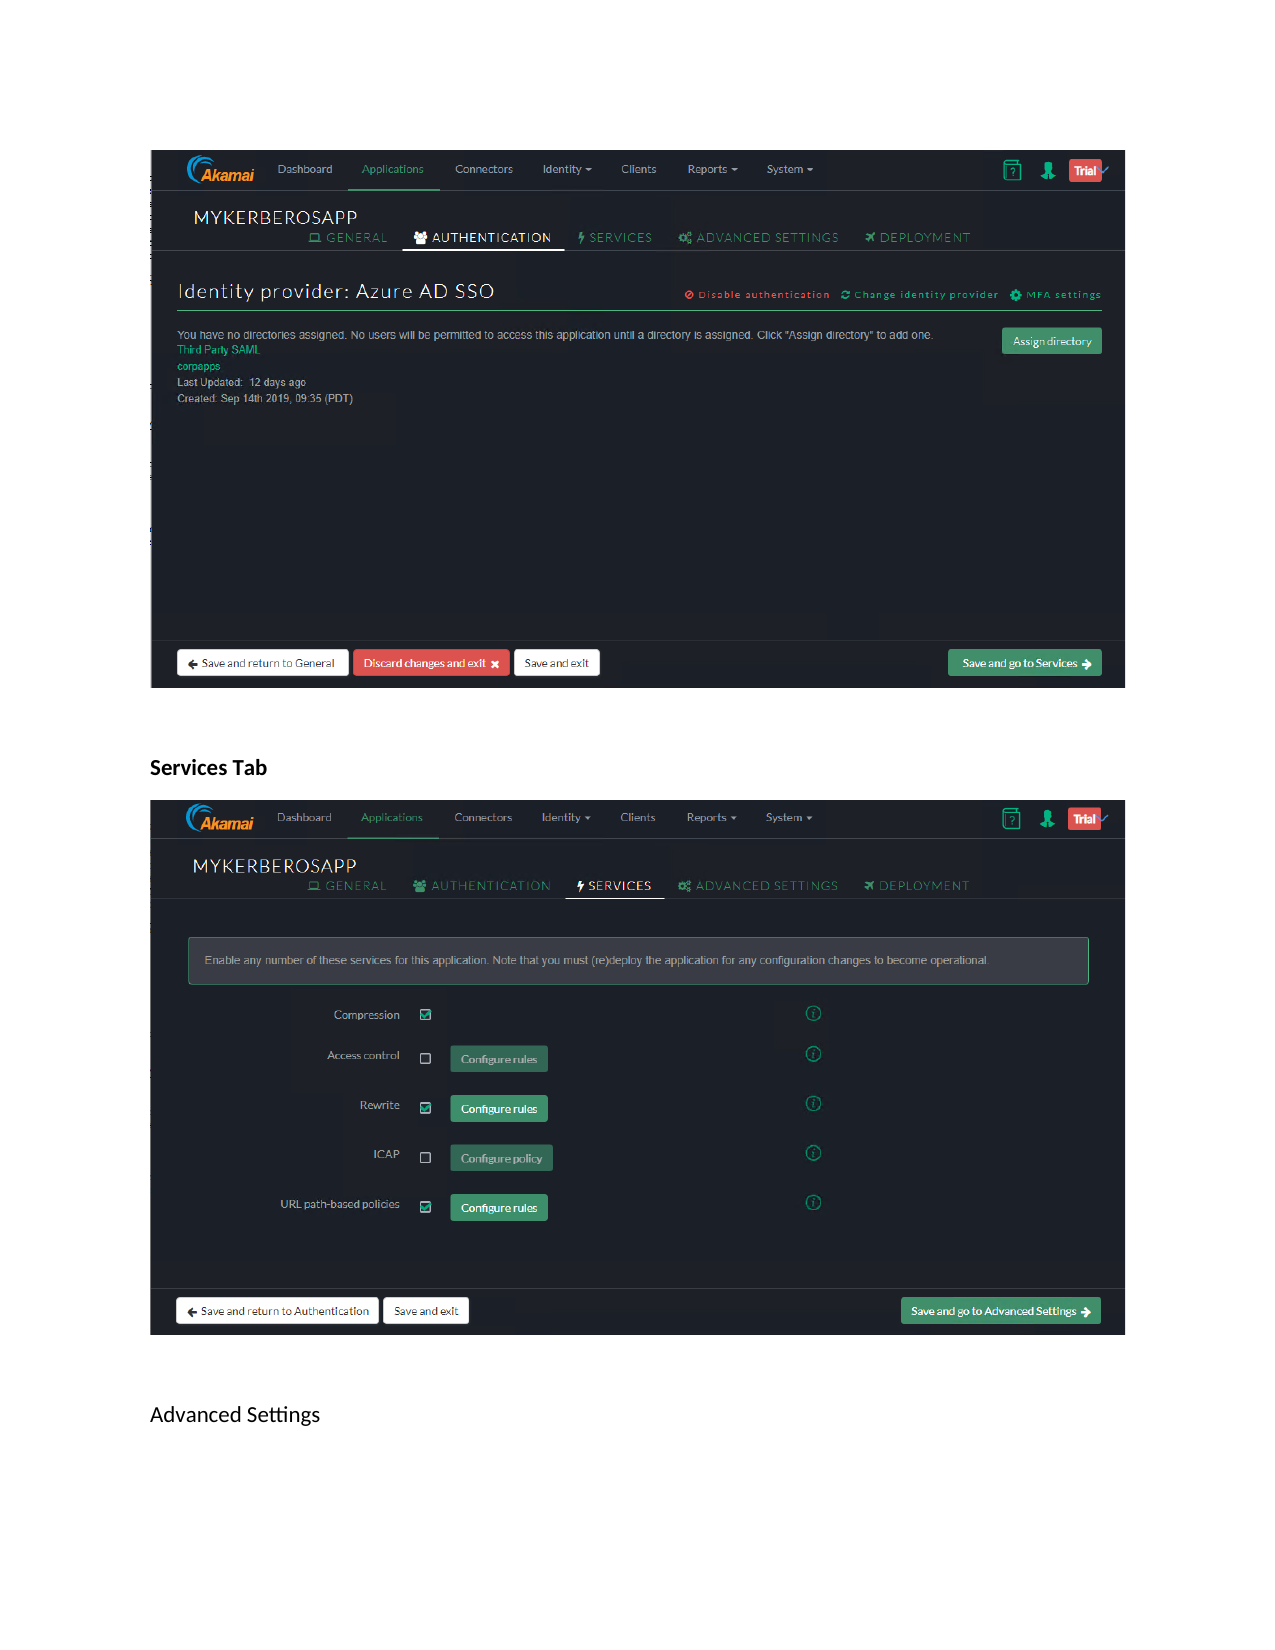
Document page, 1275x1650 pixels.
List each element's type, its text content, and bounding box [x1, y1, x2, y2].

text Advanced Settings [150, 1401, 1125, 1429]
text Services Tab [150, 753, 1125, 781]
picture [150, 150, 1125, 688]
picture [150, 800, 1125, 1335]
